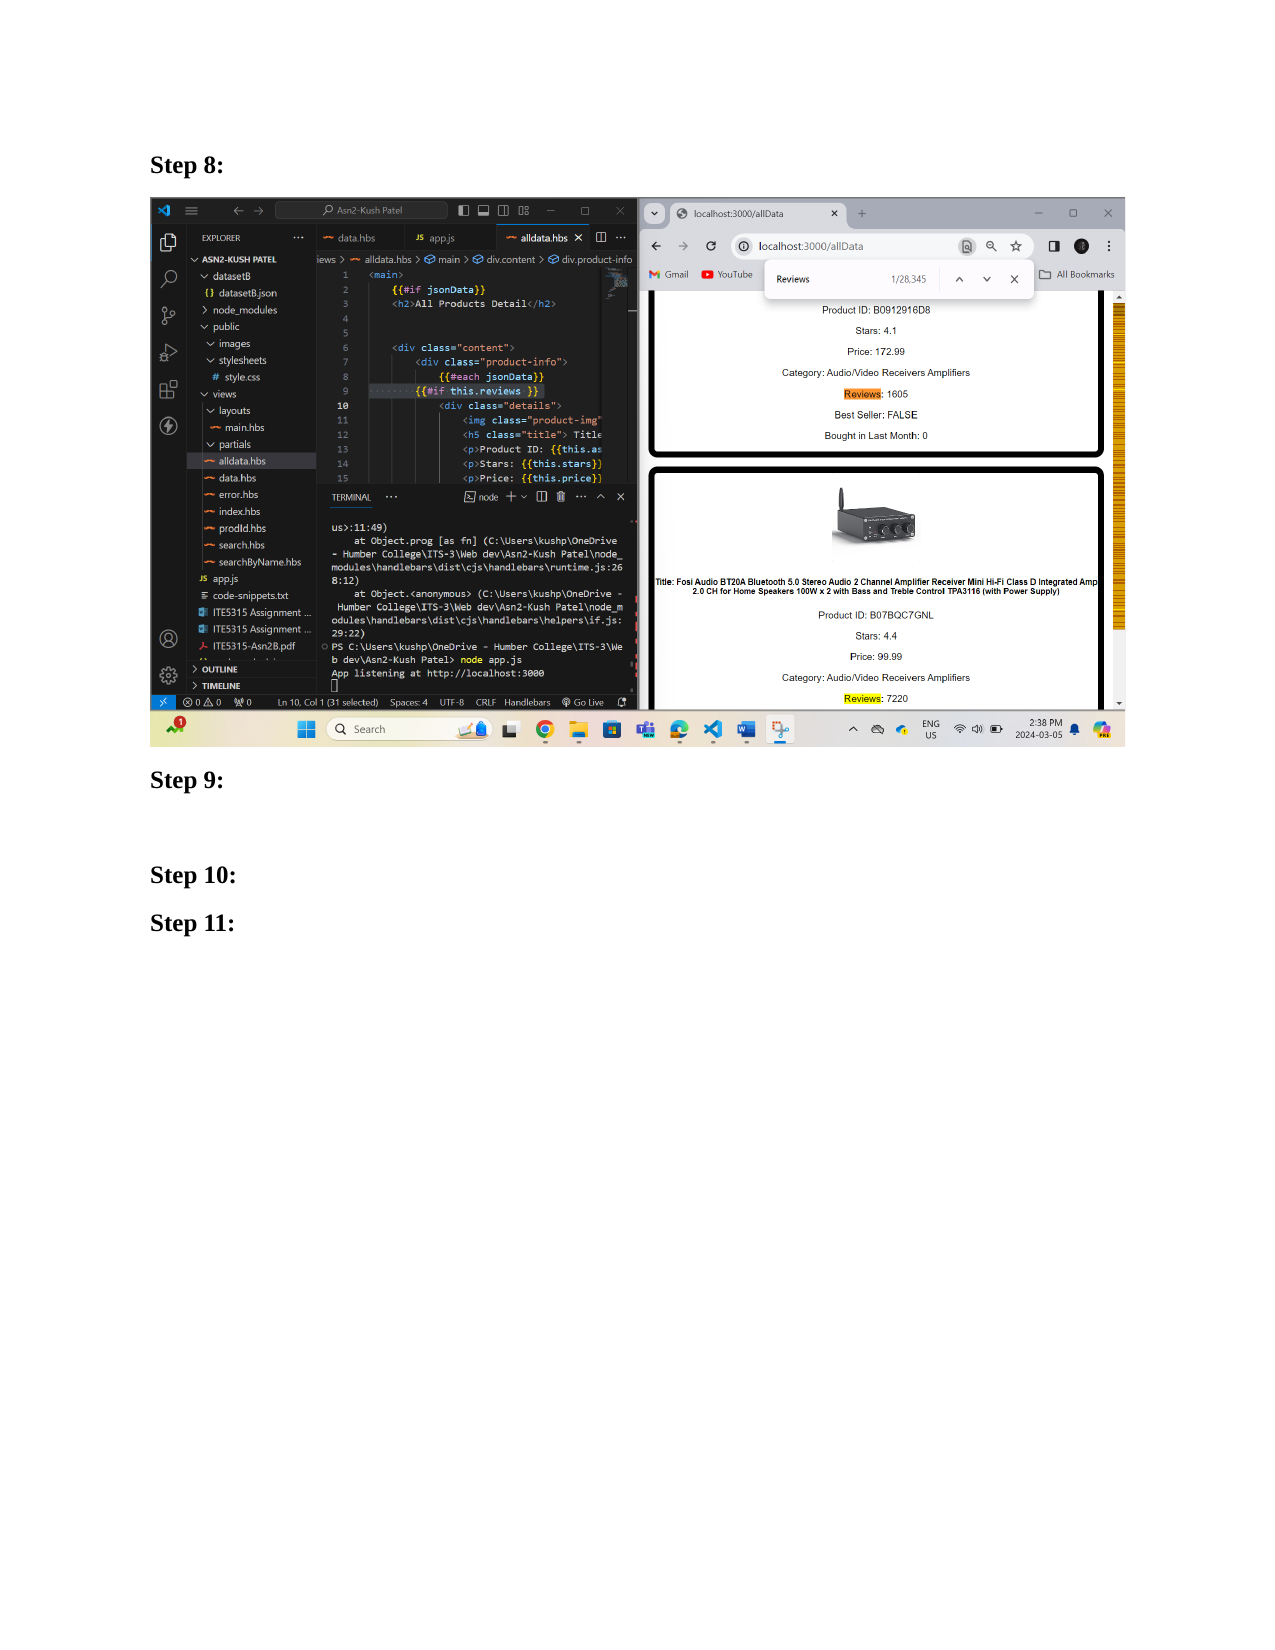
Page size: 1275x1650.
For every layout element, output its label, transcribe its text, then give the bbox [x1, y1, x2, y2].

text Step 10: [150, 860, 1125, 889]
picture [150, 197, 1125, 747]
text Step 8: [150, 150, 1125, 179]
text Step 9: [150, 765, 1125, 794]
text Step 11: [150, 908, 1125, 937]
